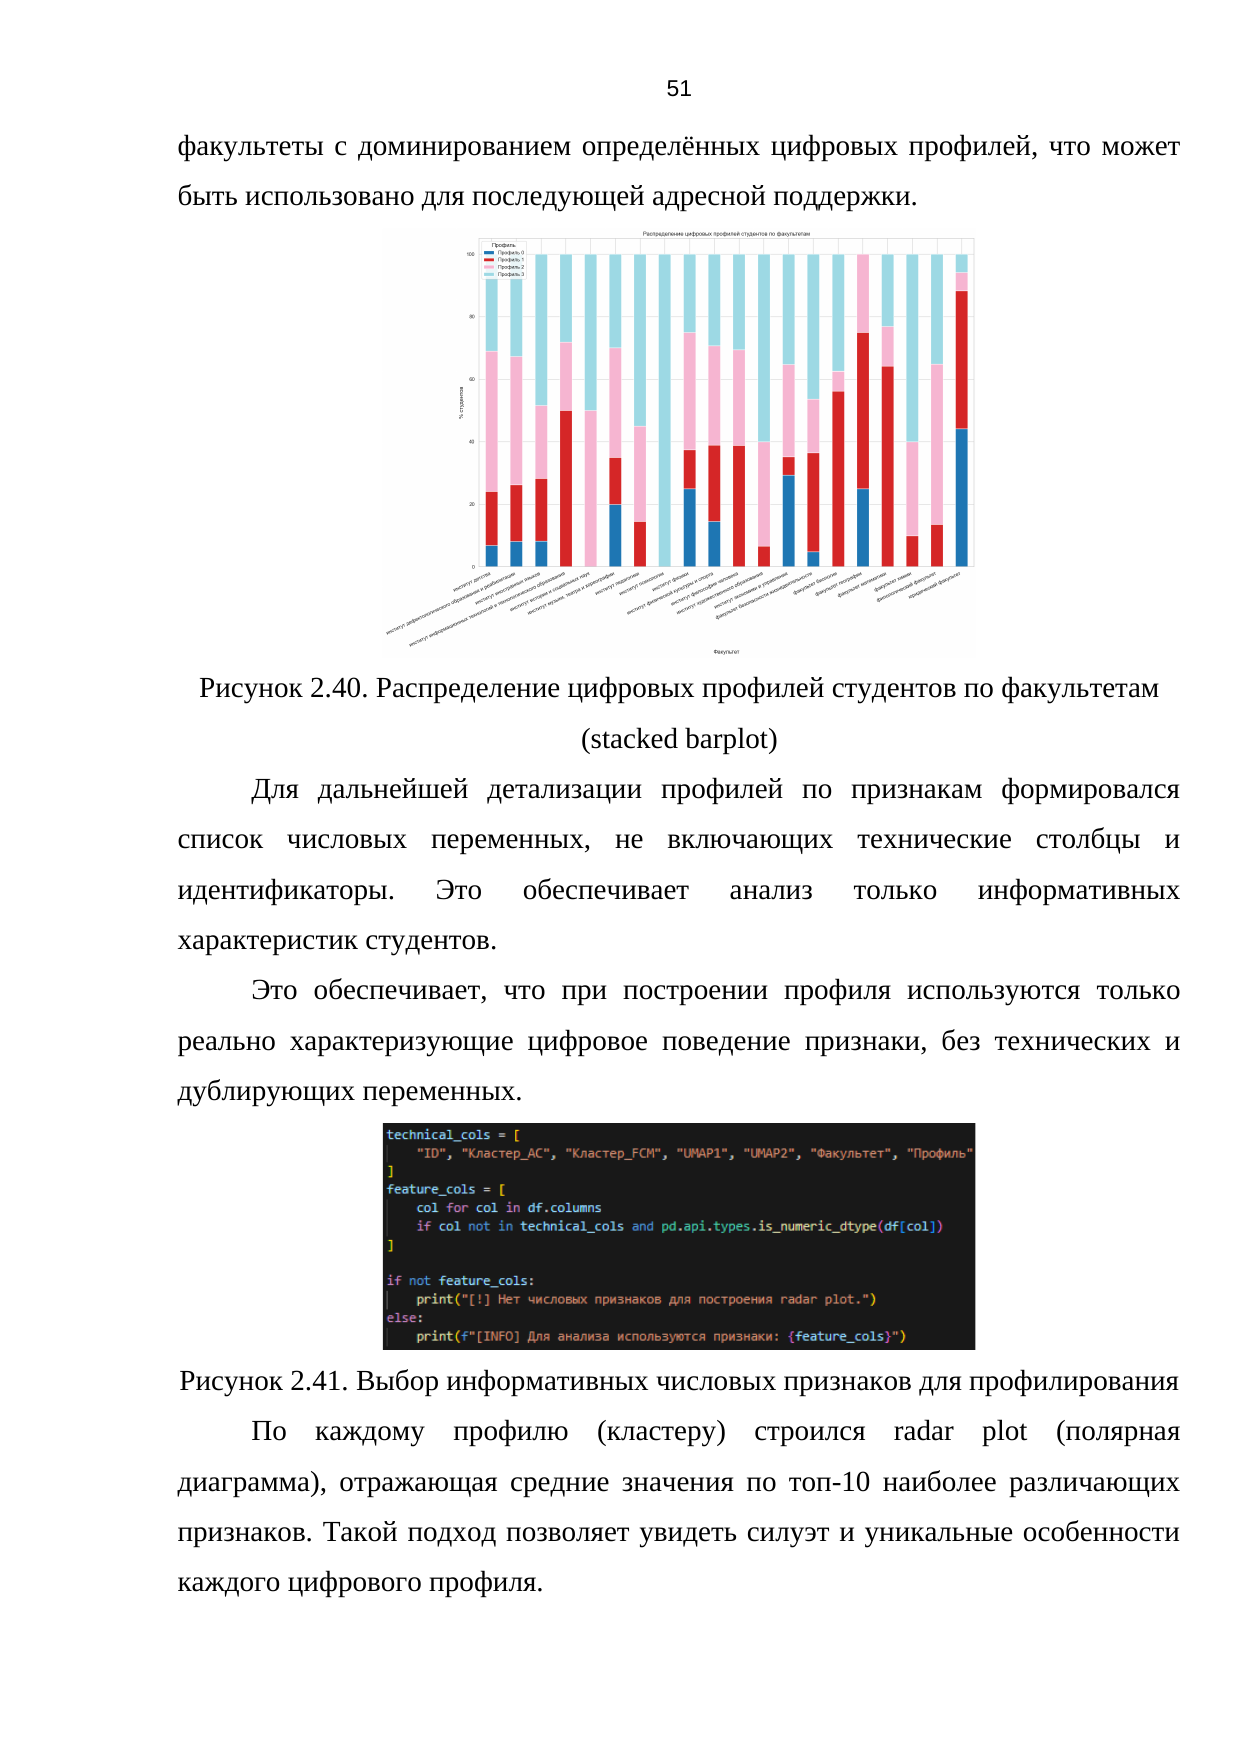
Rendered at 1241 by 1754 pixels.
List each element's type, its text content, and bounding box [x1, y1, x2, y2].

text По каждому профилю (кластеру) строился radar plot (полярная диаграмма), отражающая средние значения по топ-10 наиболее различающих признаков. Такой подход позволяет увидеть силуэт и уникальные особенности каждого цифрового профиля. [177, 1413, 1181, 1598]
text Для дальнейшей детализации профилей по признакам формировался список числовых переменных, не включающих технические столбцы и идентификаторы. Это обеспечивает анализ только информативных характеристик студентов. [177, 771, 1181, 956]
picture [382, 1123, 976, 1350]
text Рисунок 2.41. Выбор информативных числовых признаков для профилирования [177, 1363, 1181, 1397]
picture [382, 228, 977, 658]
text Это обеспечивает, что при построении профиля используются только реально характеризующие цифровое поведение признаки, без технических и дублирующих переменных. [177, 972, 1181, 1107]
text Рисунок 2.40. Распределение цифровых профилей студентов по факультетам (stacked barplot) [177, 671, 1181, 754]
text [177, 128, 1181, 212]
